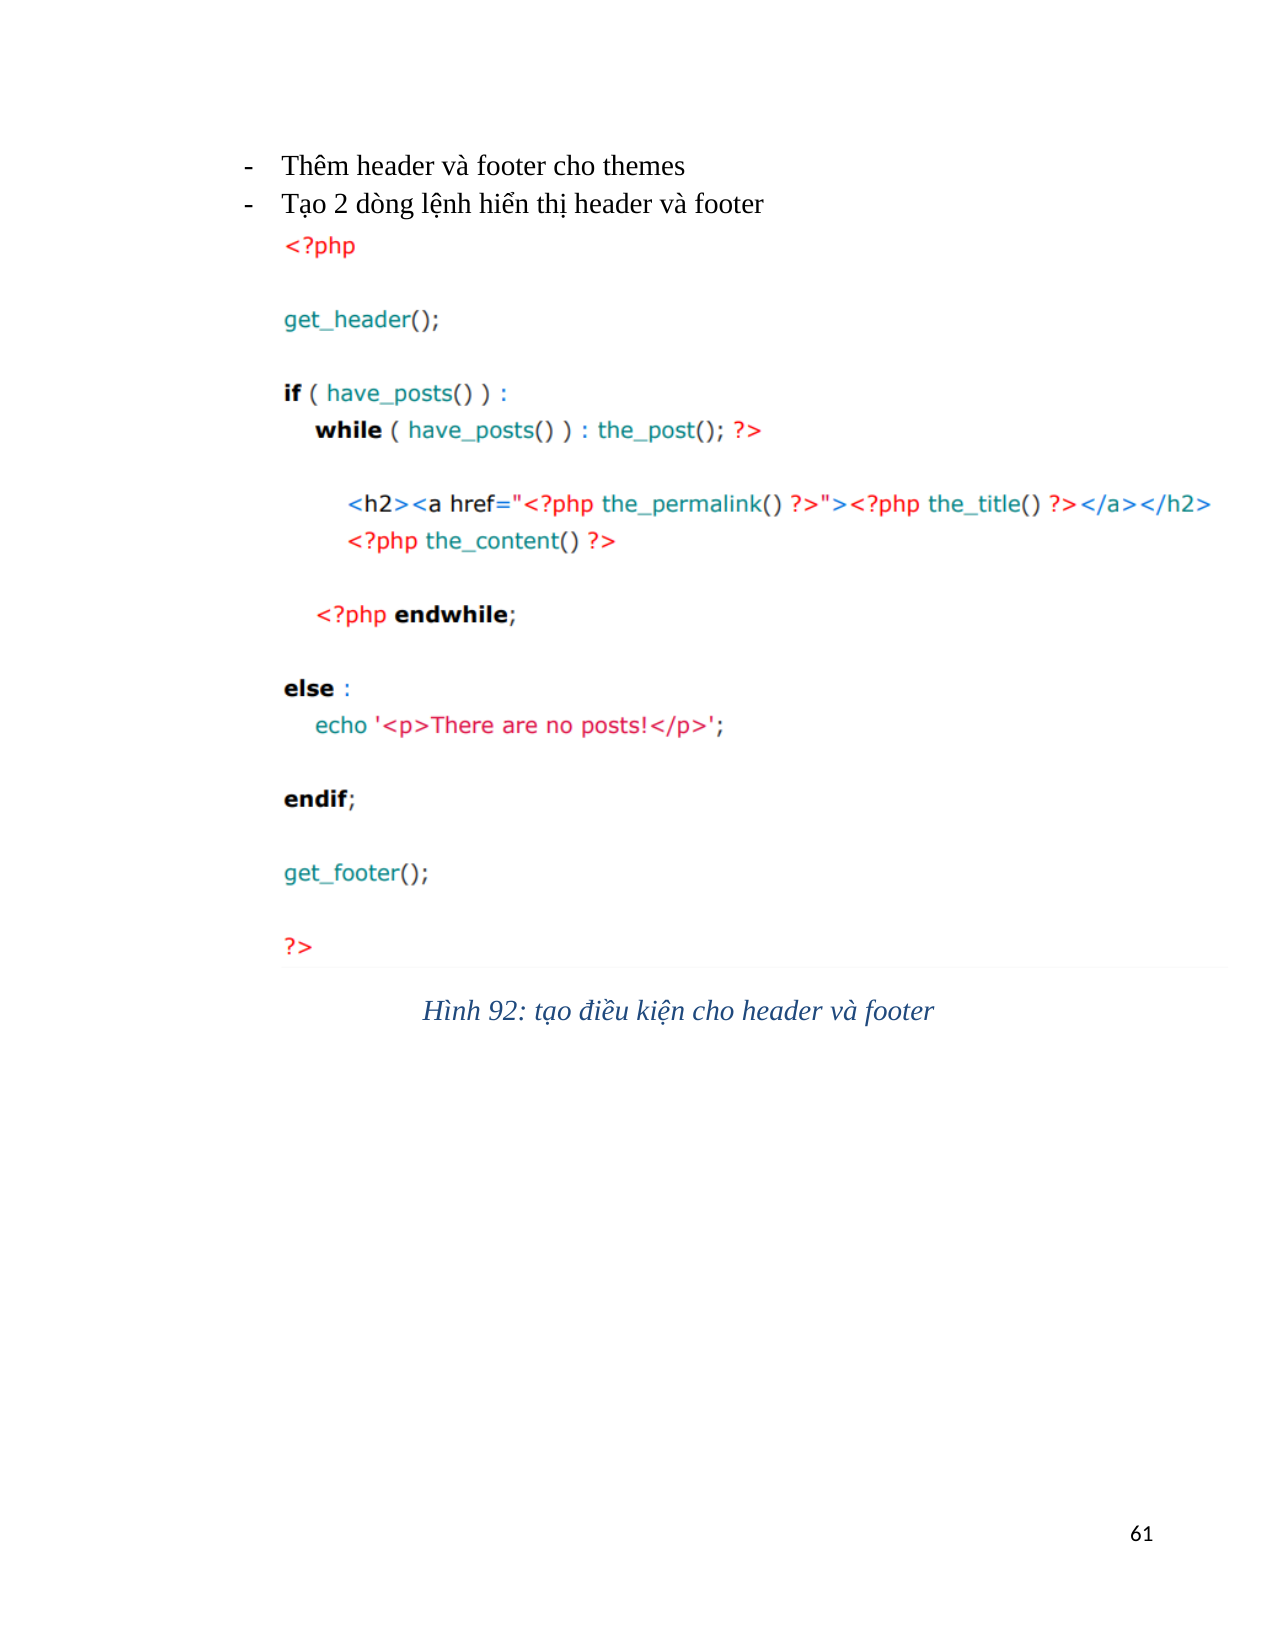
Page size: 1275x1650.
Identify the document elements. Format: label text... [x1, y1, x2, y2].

text Hình 92: tạo điều kiện cho header và footer [206, 993, 1153, 1026]
list Thêm header và footer cho themes [244, 148, 1153, 181]
picture [281, 224, 1229, 968]
list Tạo 2 dòng lệnh hiển thị header và footer [244, 186, 1153, 220]
